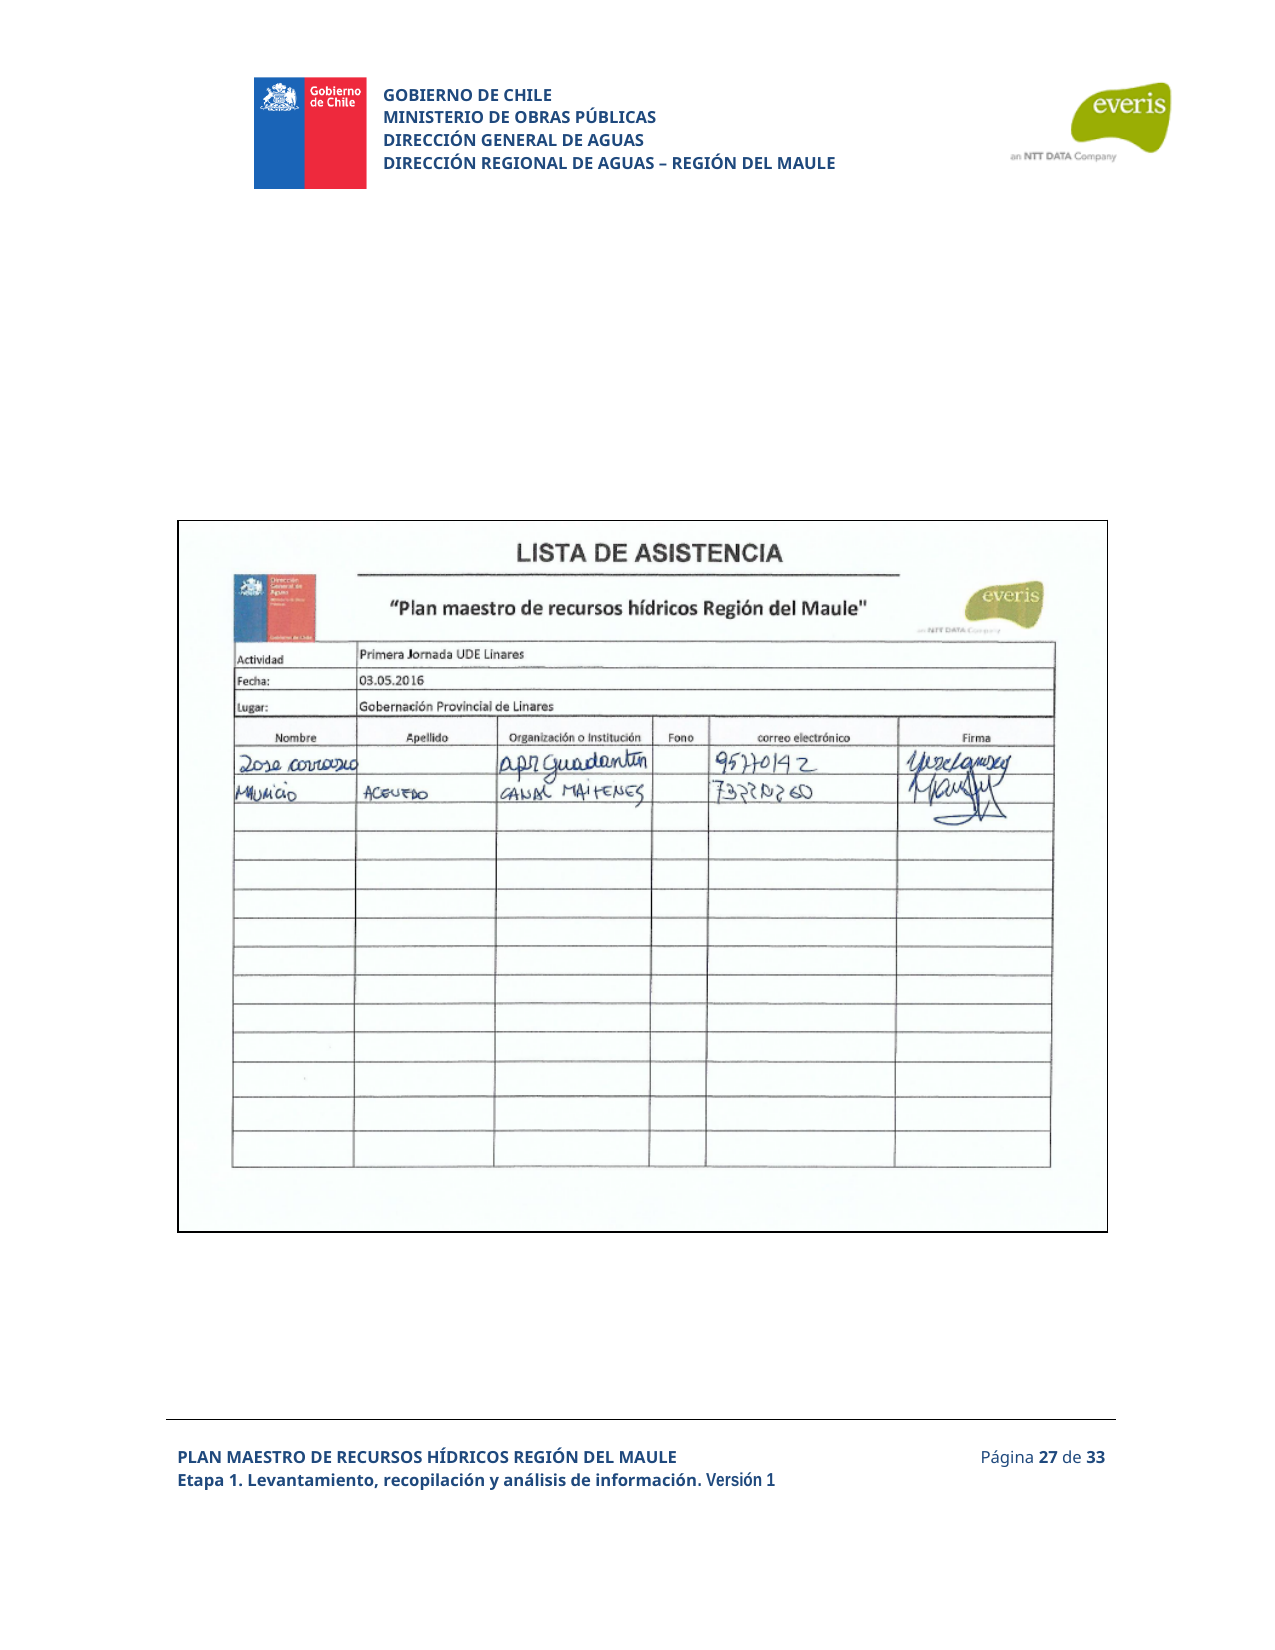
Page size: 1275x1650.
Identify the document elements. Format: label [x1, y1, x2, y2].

picture [179, 521, 1107, 1231]
picture [1008, 73, 1174, 168]
picture [251, 73, 369, 192]
